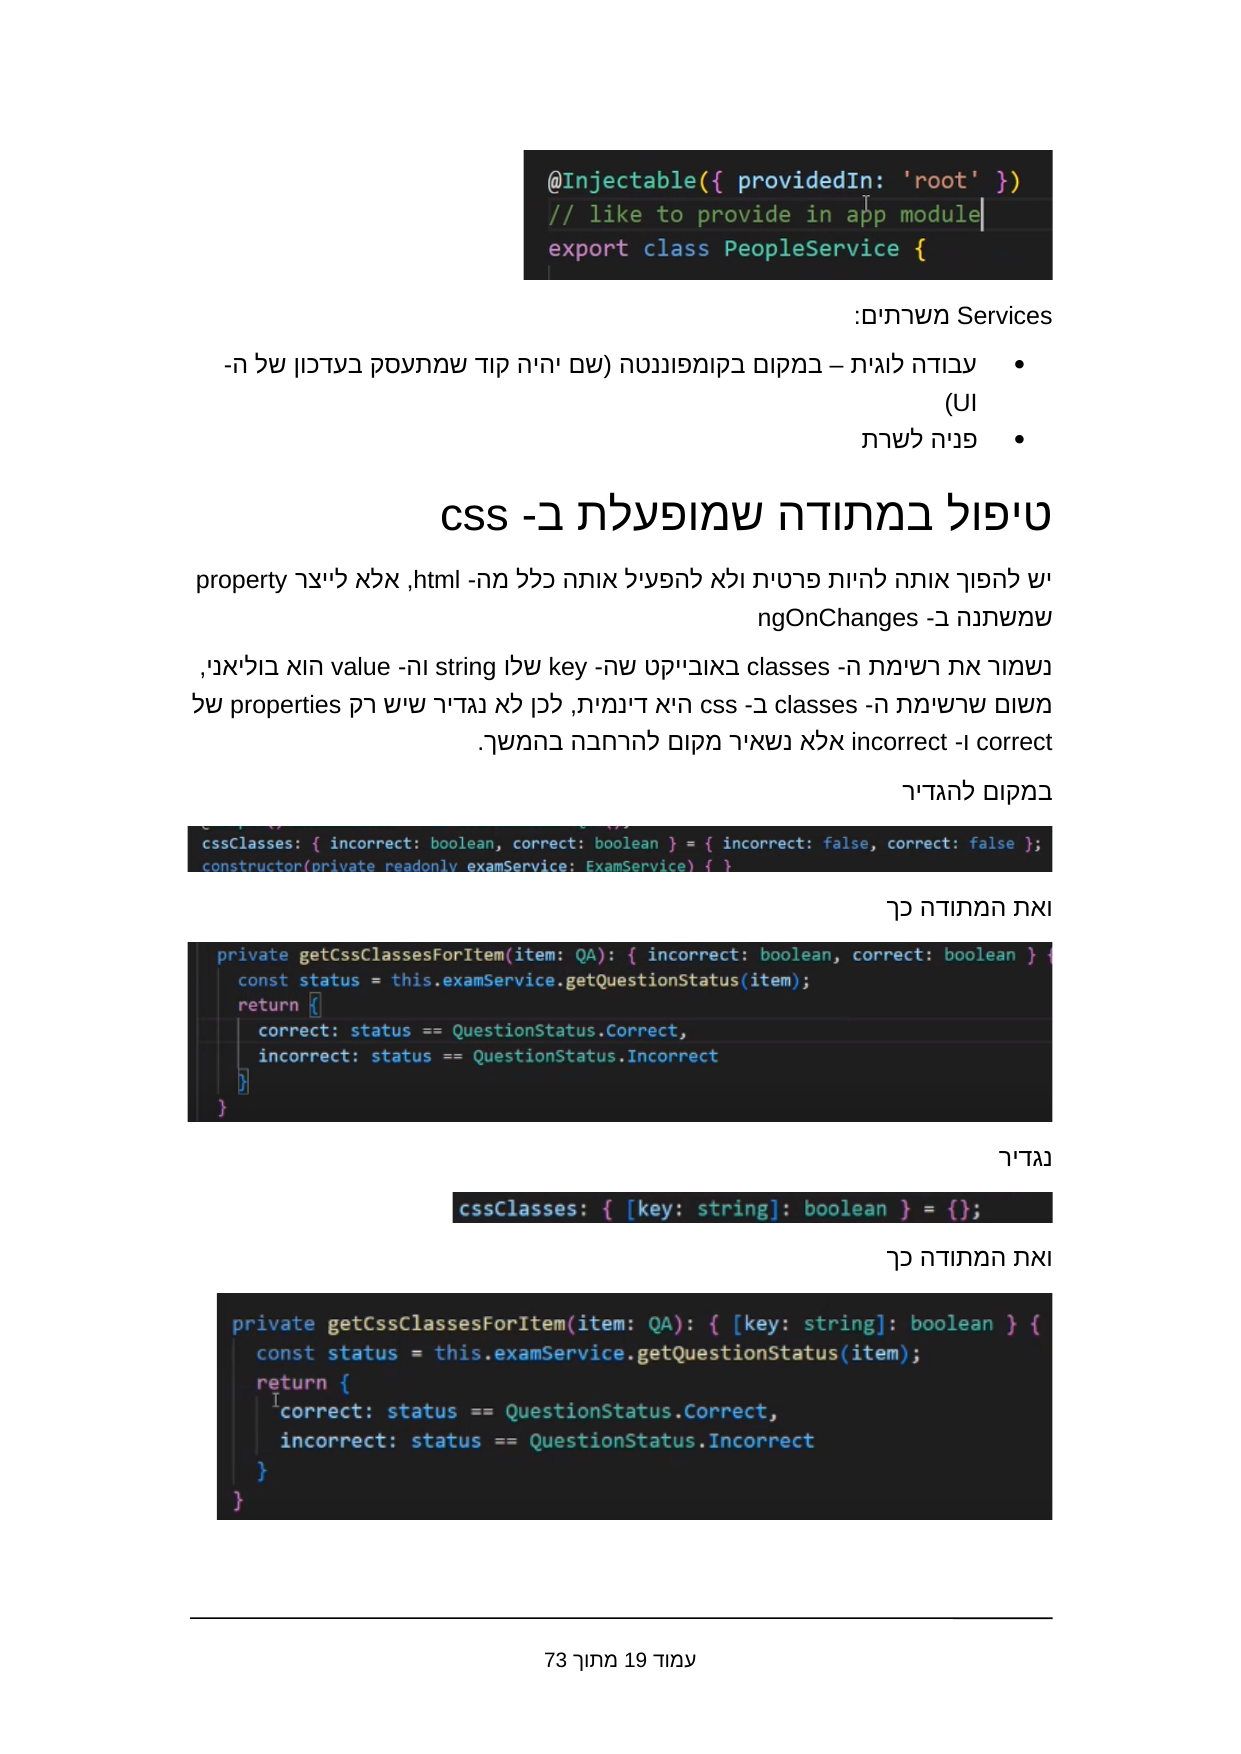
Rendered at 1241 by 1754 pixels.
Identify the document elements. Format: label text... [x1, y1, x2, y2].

picture [187, 826, 1053, 872]
text נשמור את רשימת ה- classes באובייקט שה- key שלו string וה- value הוא בוליאני, משום שרשימת ה- classes ב- css היא דינמית, לכן לא נגדיר שיש רק properties של correct ו- incorrect אלא נשאיר מקום להרחבה בהמשך. [187, 652, 1053, 756]
text ואת המתודה כך [187, 1243, 1053, 1272]
picture [523, 150, 1053, 280]
picture [452, 1192, 1053, 1223]
text ואת המתודה כך [187, 893, 1053, 922]
list עבודה לוגית – במקום בקומפוננטה (שם יהיה קוד שמתעסק בעדכון של ה- UI) [187, 350, 1015, 417]
text במקום להגדיר [187, 777, 1053, 806]
list פניה לשרת [187, 425, 1015, 454]
picture [187, 942, 1053, 1122]
text Services משרתים: [187, 301, 1053, 329]
subtitle טיפול במתודה שמופעלת ב- css [187, 488, 1053, 540]
picture [216, 1293, 1053, 1520]
text נגדיר [187, 1143, 1053, 1172]
text יש להפוך אותה להיות פרטית ולא להפעיל אותה כלל מה- html, אלא לייצר property שמשתנה ב- ngOnChanges [187, 565, 1053, 631]
